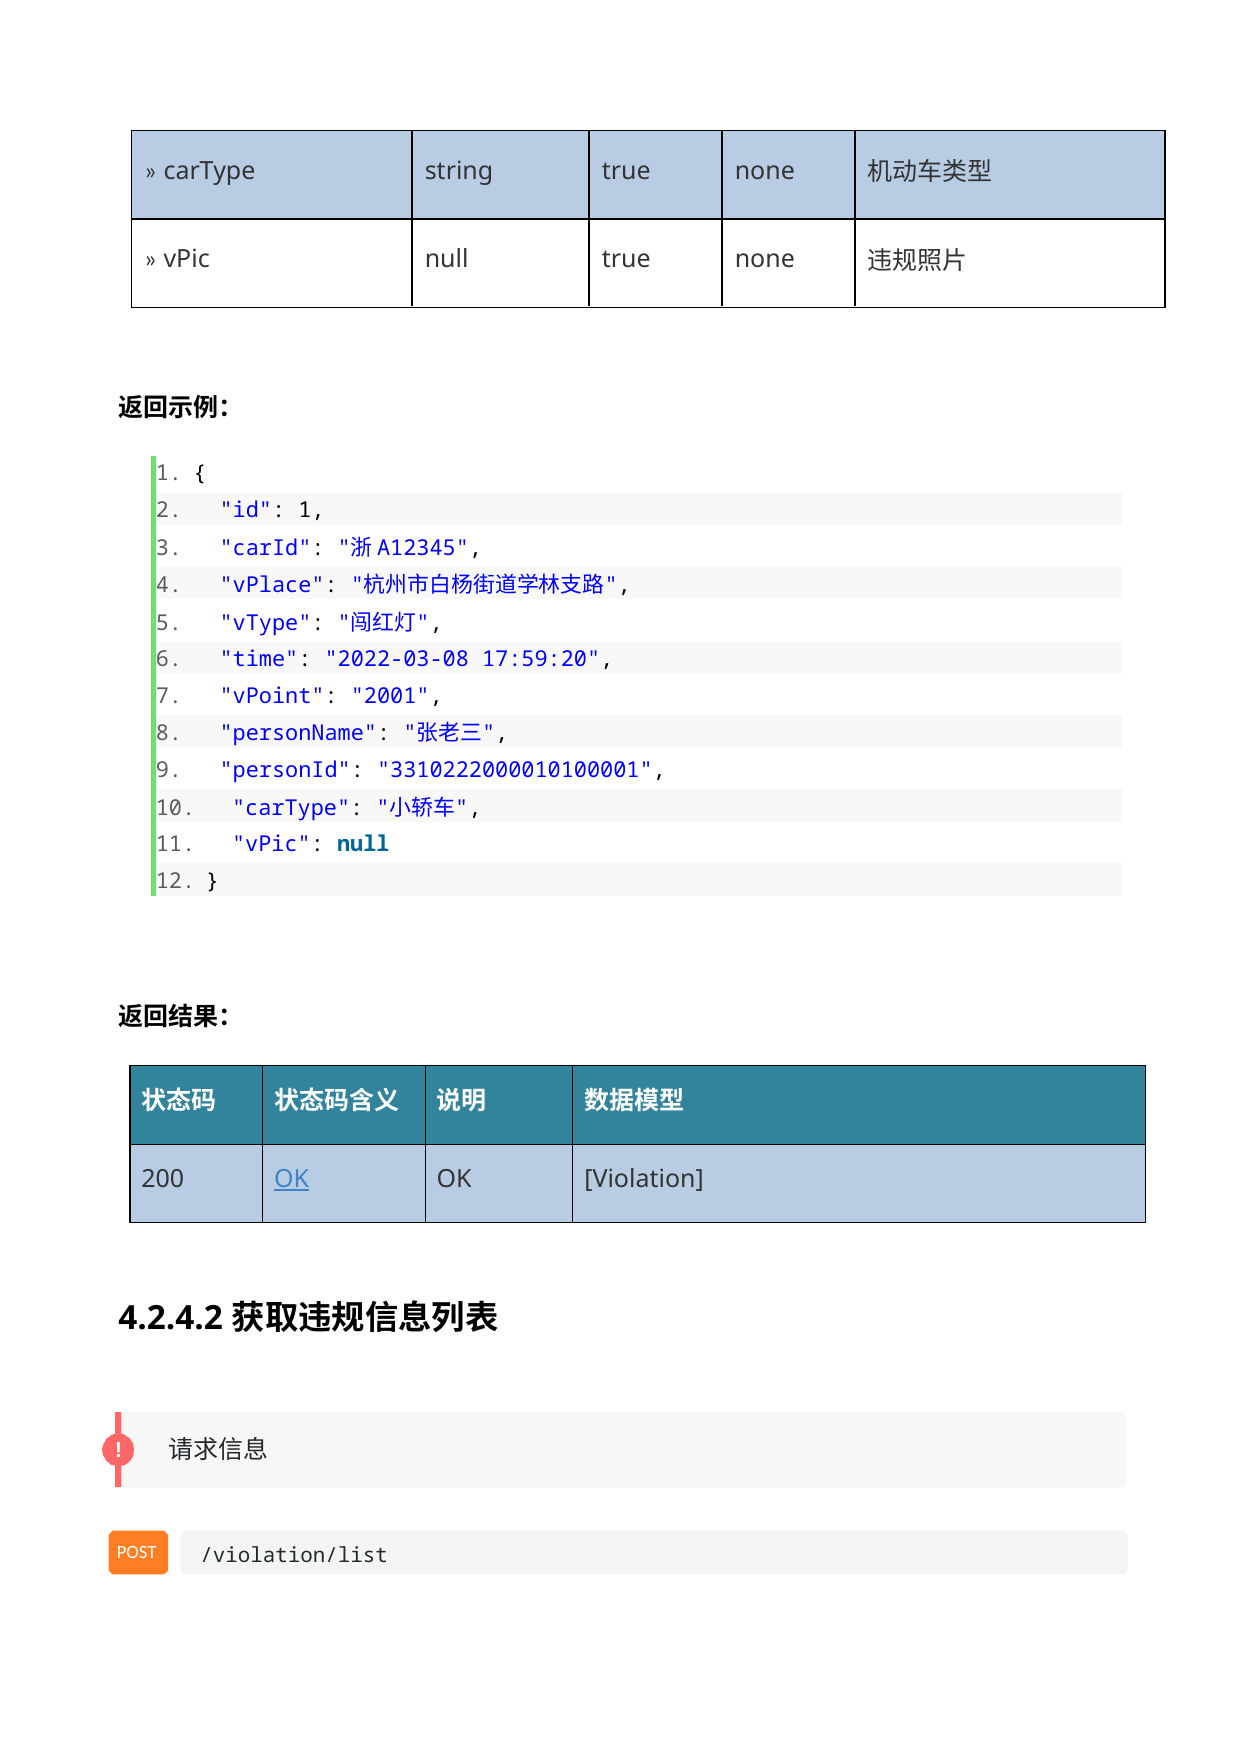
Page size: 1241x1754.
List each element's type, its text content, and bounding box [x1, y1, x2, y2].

text 返回示例： [118, 373, 1122, 438]
table_cell string [413, 131, 588, 218]
list "id": 1, [156, 493, 1122, 525]
list "time": "2022-03-08 17:59:20", [156, 641, 1122, 674]
table_cell » vPic [132, 220, 411, 306]
table_cell [Violation] [573, 1145, 1145, 1222]
list "carId": "浙A12345", [156, 530, 1122, 562]
table_cell true [590, 131, 721, 218]
table_cell 200 [131, 1145, 262, 1222]
list "vPic": null [156, 826, 1122, 859]
list "vType": "闯红灯", [156, 604, 1122, 637]
table_cell » carType [132, 131, 411, 218]
subtitle 4.2.4.2 获取违规信息列表 [118, 1283, 1122, 1348]
table_header 状态码 [131, 1066, 262, 1144]
table_header 说明 [426, 1066, 572, 1144]
list "vPoint": "2001", [156, 678, 1122, 711]
table_cell 机动车类型 [856, 131, 1164, 218]
list "carType": "小轿车", [156, 789, 1122, 822]
table_header 状态码含义 [263, 1066, 425, 1144]
table_cell none [723, 220, 854, 306]
table_cell 违规照片 [856, 220, 1164, 306]
text 返回结果： [118, 982, 1122, 1047]
list "vPlace": "杭州市白杨街道学林支路", [156, 567, 1122, 599]
picture [102, 1433, 134, 1466]
table_cell none [723, 131, 854, 218]
list { [156, 456, 1122, 488]
list "personName": "张老三", [156, 715, 1122, 748]
table_cell OK [426, 1145, 572, 1222]
table_cell true [590, 220, 721, 306]
list } [156, 863, 1122, 896]
list "personId": "3310222000010100001", [156, 752, 1122, 785]
table_cell OK [263, 1145, 425, 1222]
table_cell null [413, 220, 588, 306]
table_header 数据模型 [573, 1066, 1145, 1144]
